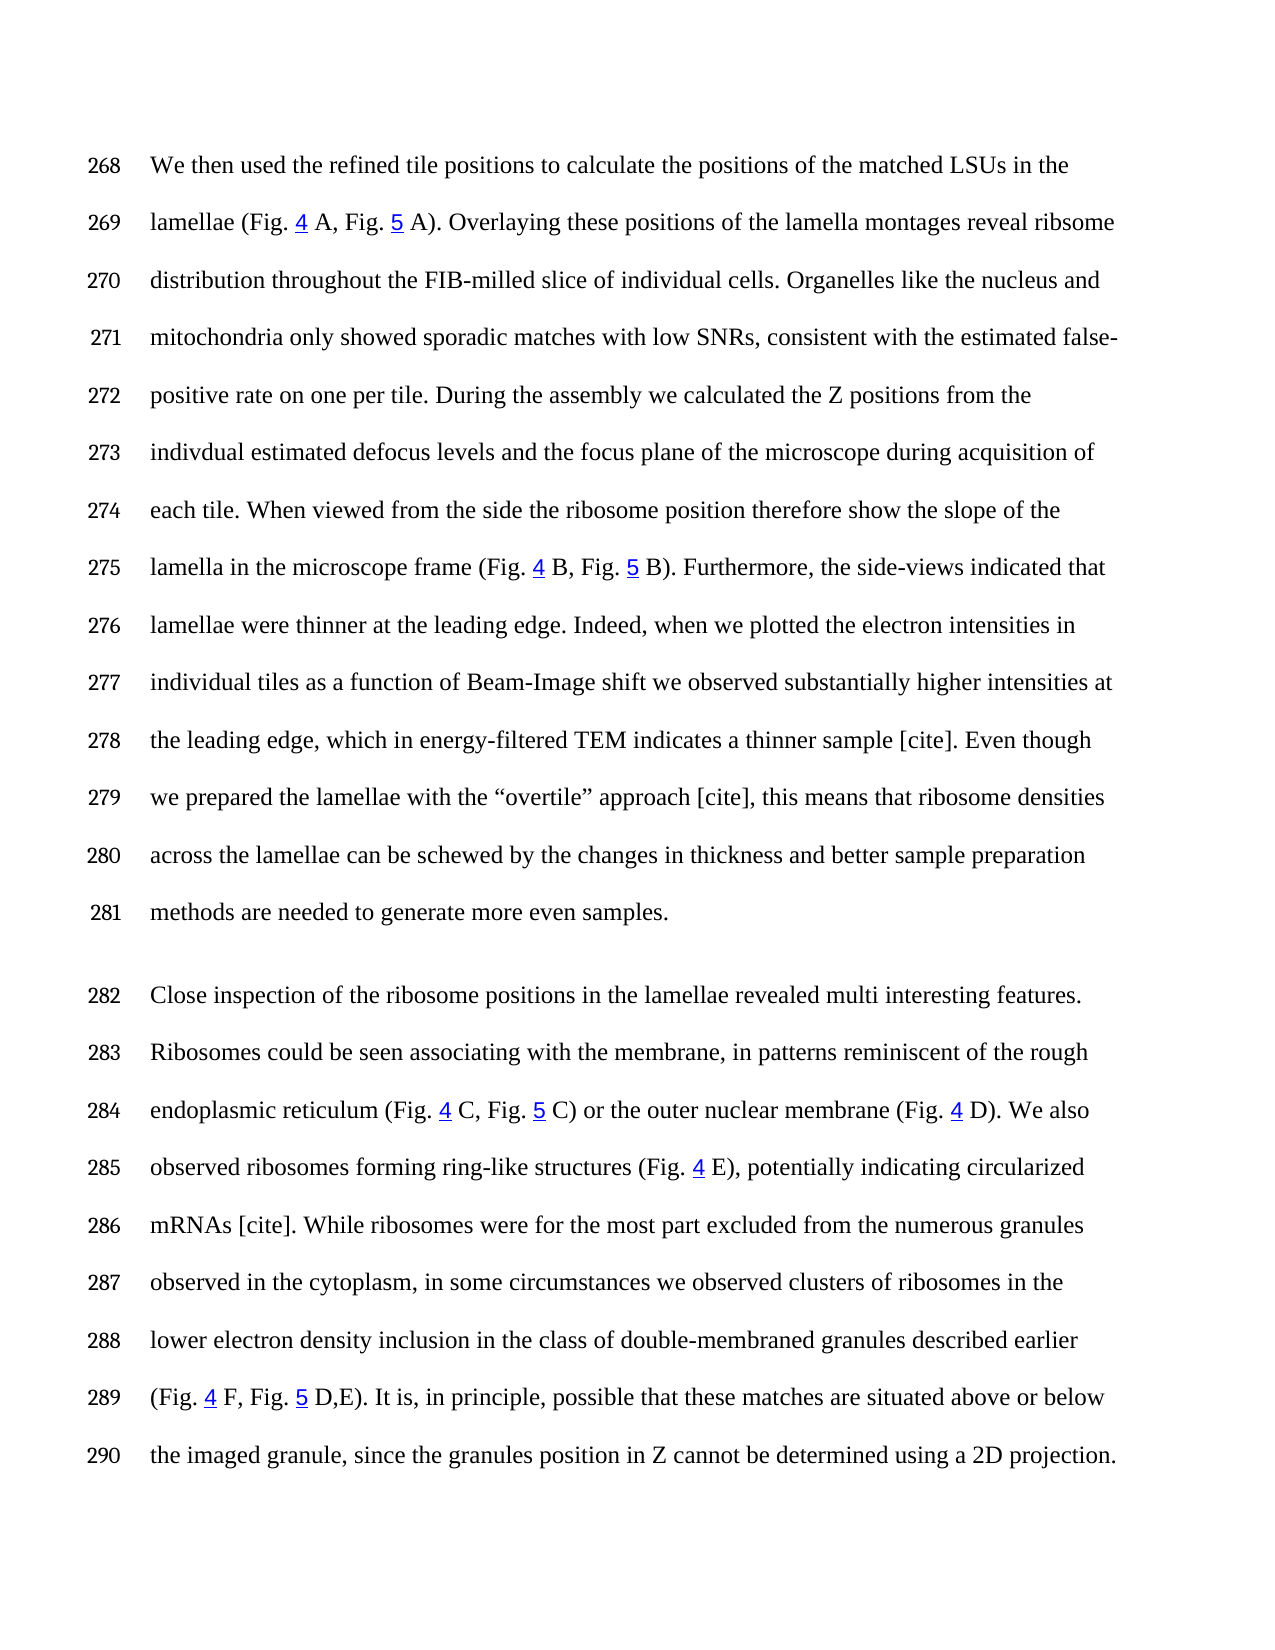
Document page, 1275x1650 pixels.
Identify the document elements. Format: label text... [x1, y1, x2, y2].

text We then used the refined tile positions to calculate the positions of the matched LSUs in the lamellae (Fig. 4 A, Fig. 5 A). Overlaying these positions of the lamella montages reveal ribsome distribution throughout the FIB-milled slice of individual cells. Organelles like the nucleus and mitochondria only showed sporadic matches with low SNRs, consistent with the estimated false-positive rate on one per tile. During the assembly we calculated the Z positions from the indivdual estimated defocus levels and the focus plane of the microscope during acquisition of each tile. When viewed from the side the ribosome position therefore show the slope of the lamella in the microscope frame (Fig. 4 B, Fig. 5 B). Furthermore, the side-views indicated that lamellae were thinner at the leading edge. Indeed, when we plotted the electron intensities in individual tiles as a function of Beam-Image shift we observed substantially higher intensities at the leading edge, which in energy-filtered TEM indicates a thinner sample [cite]. Even though we prepared the lamellae with the “overtile” approach [cite], this means that ribosome densities across the lamellae can be schewed by the changes in thickness and better sample preparation methods are needed to generate more even samples. [150, 150, 1125, 926]
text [150, 980, 1125, 1469]
